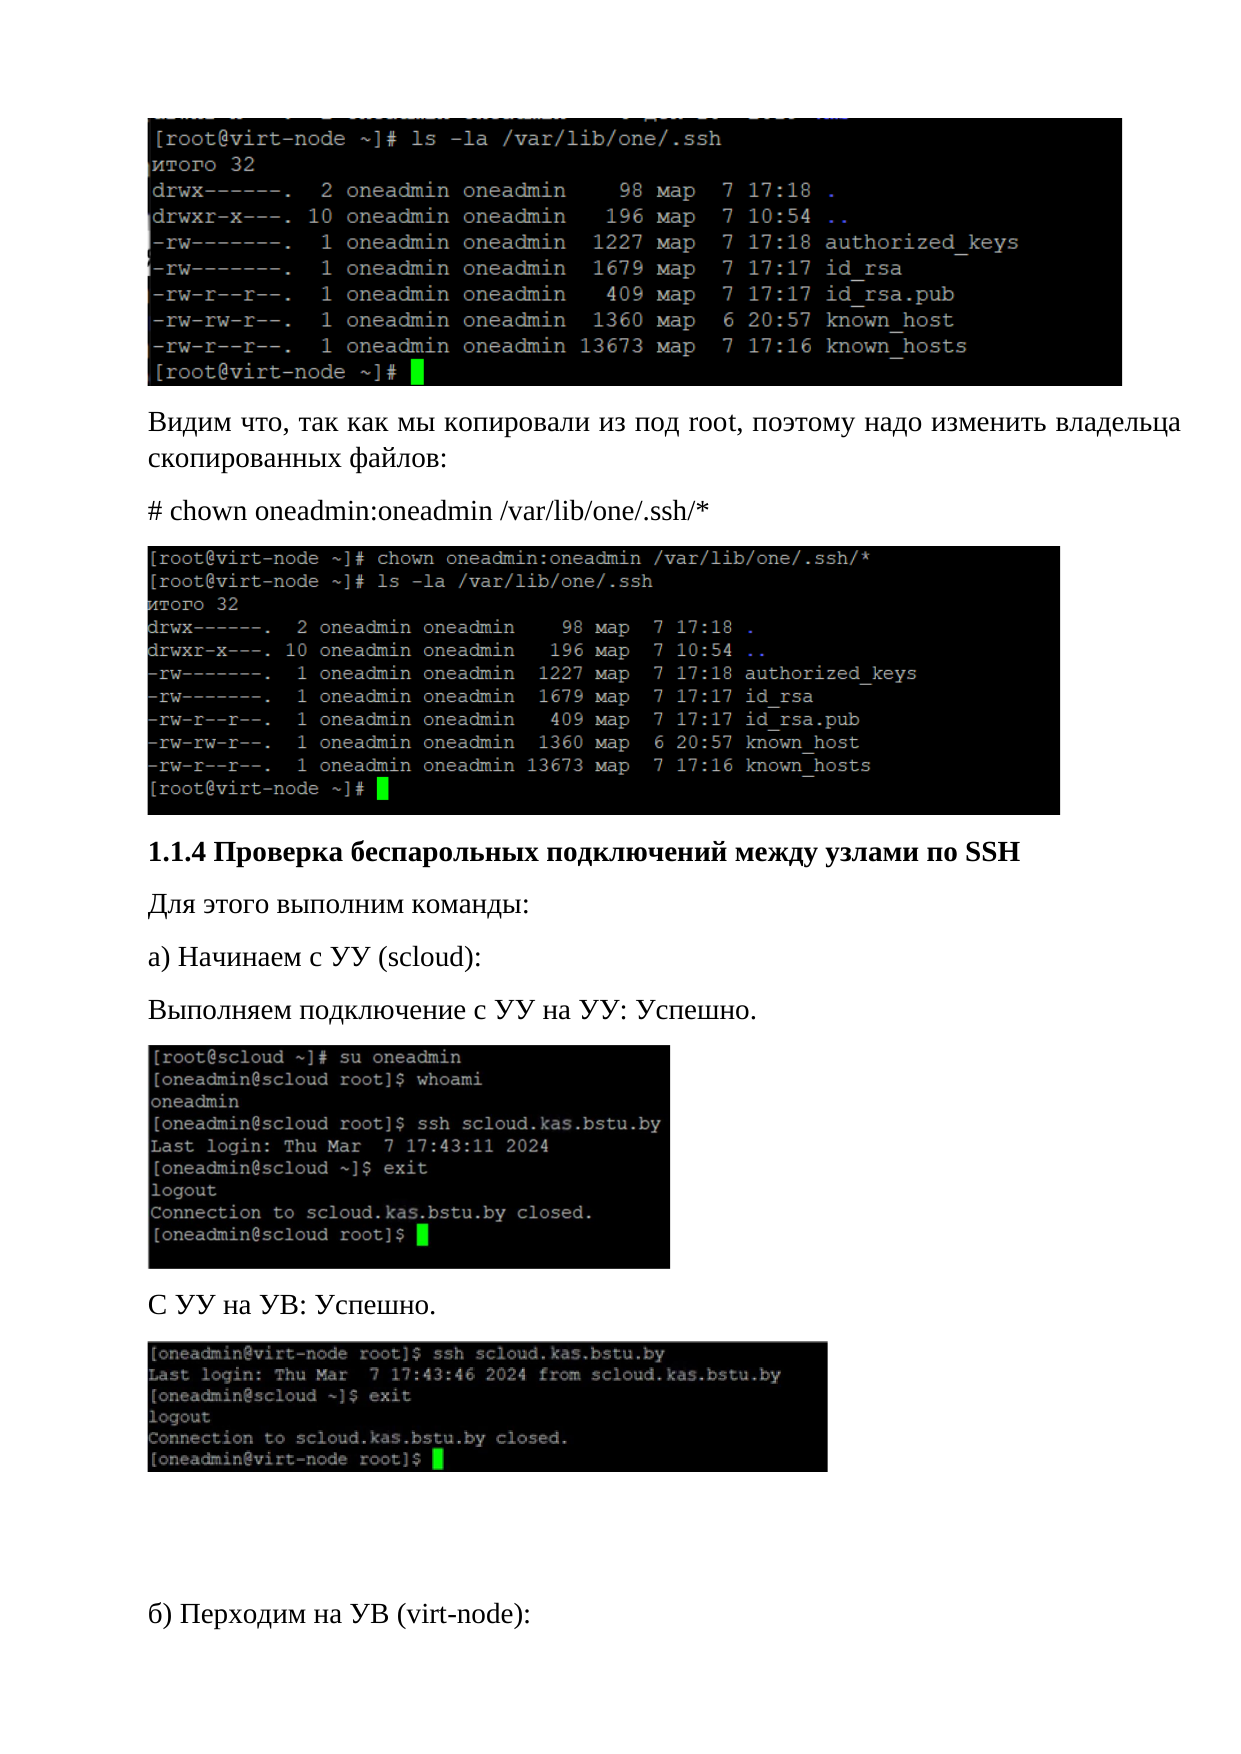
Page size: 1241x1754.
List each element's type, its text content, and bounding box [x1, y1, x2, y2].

text С УУ на УВ: Успешно. [148, 1287, 1181, 1321]
text # chown oneadmin:oneadmin /var/lib/one/.ssh/* [148, 493, 1181, 527]
picture [147, 1340, 828, 1472]
text Выполняем подключение с УУ на УУ: Успешно. [148, 992, 1181, 1026]
picture [147, 118, 1123, 386]
text а) Начинаем с УУ (scloud): [148, 939, 1181, 973]
picture [147, 1045, 671, 1269]
text Видим что, так как мы копировали из под root, поэтому надо изменить владельца скопированных файлов: [148, 404, 1181, 474]
text Для этого выполним команды: [148, 887, 1181, 920]
text б) Перходим на УВ (virt-node): [148, 1596, 1181, 1630]
picture [147, 546, 1060, 815]
text 1.1.4 Проверка беспарольных подключений между узлами по SSH [148, 834, 1181, 867]
